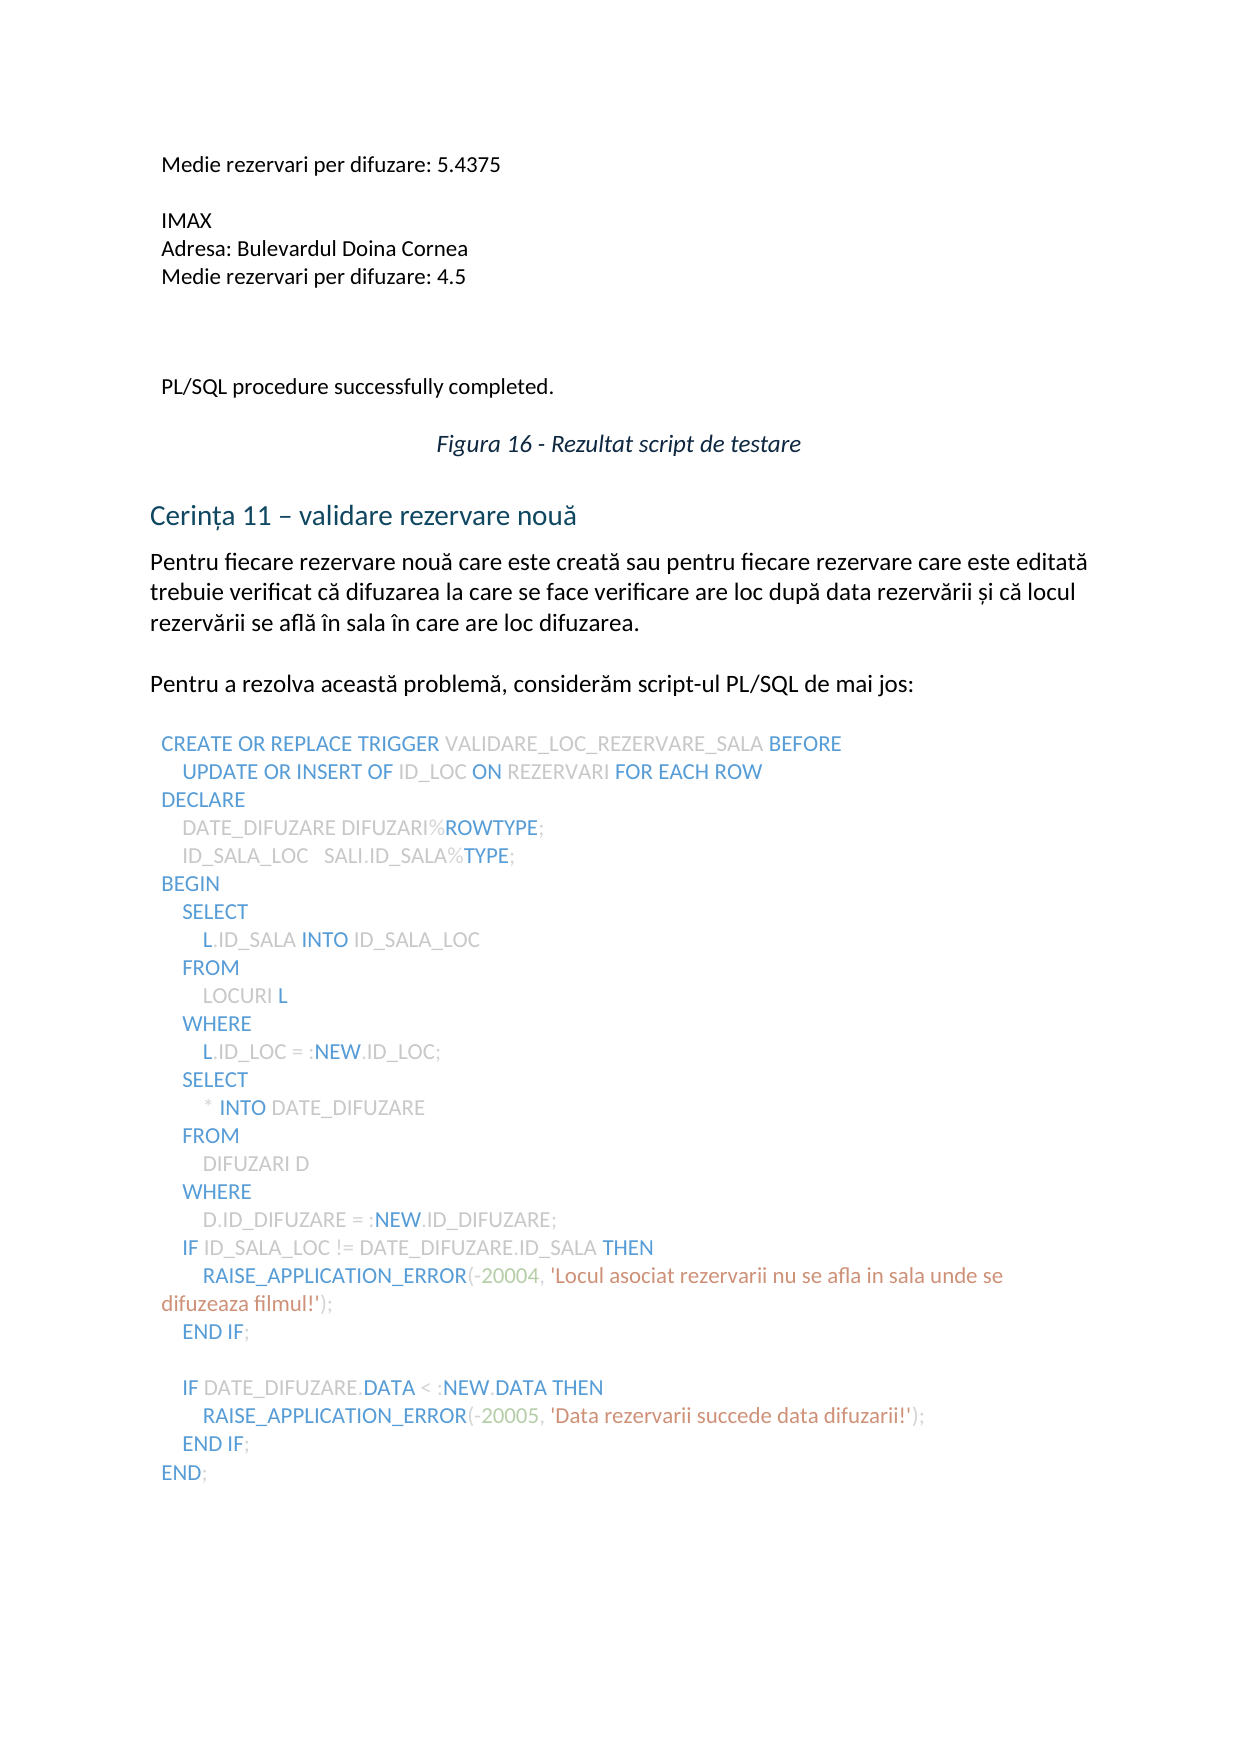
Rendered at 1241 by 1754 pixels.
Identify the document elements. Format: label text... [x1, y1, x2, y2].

table_header CREATE OR REPLACE TRIGGER VALIDARE_LOC_REZERVARE_SALA BEFORE UPDATE OR INSERT OF ID_LOC ON REZERVARI FOR EACH ROW DECLARE DATE_DIFUZARE DIFUZARI%ROWTYPE; ID_SALA_LOC SALI.ID_SALA%TYPE; BEGIN SELECT L.ID_SALA INTO ID_SALA_LOC FROM LOCURI L WHERE L.ID_LOC = :NEW.ID_LOC; SELECT * INTO DATE_DIFUZARE FROM DIFUZARI D WHERE D.ID_DIFUZARE = :NEW.ID_DIFUZARE; IF ID_SALA_LOC != DATE_DIFUZARE.ID_SALA THEN RAISE_APPLICATION_ERROR(-20004, 'Locul asociat rezervarii nu se afla in sala unde se difuzeaza filmul!'); END IF; IF DATE_DIFUZARE.DATA < :NEW.DATA THEN RAISE_APPLICATION_ERROR(-20005, 'Data rezervarii succede data difuzarii!'); END IF; END; [150, 729, 1089, 1512]
text Figura 16 - Rezultat script de testare [150, 429, 1090, 459]
text Pentru fiecare rezervare nouă care este creată sau pentru fiecare rezervare care este editată trebuie verificat că difuzarea la care se face verificare are loc după data rezervării și că locul rezervării se află în sala în care are loc difuzarea. [150, 546, 1090, 637]
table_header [150, 150, 1089, 429]
subtitle Cerința 11 – validare rezervare nouă [150, 497, 1090, 532]
text Pentru a rezolva această problemă, considerăm script-ul PL/SQL de mai jos: [150, 668, 1090, 698]
